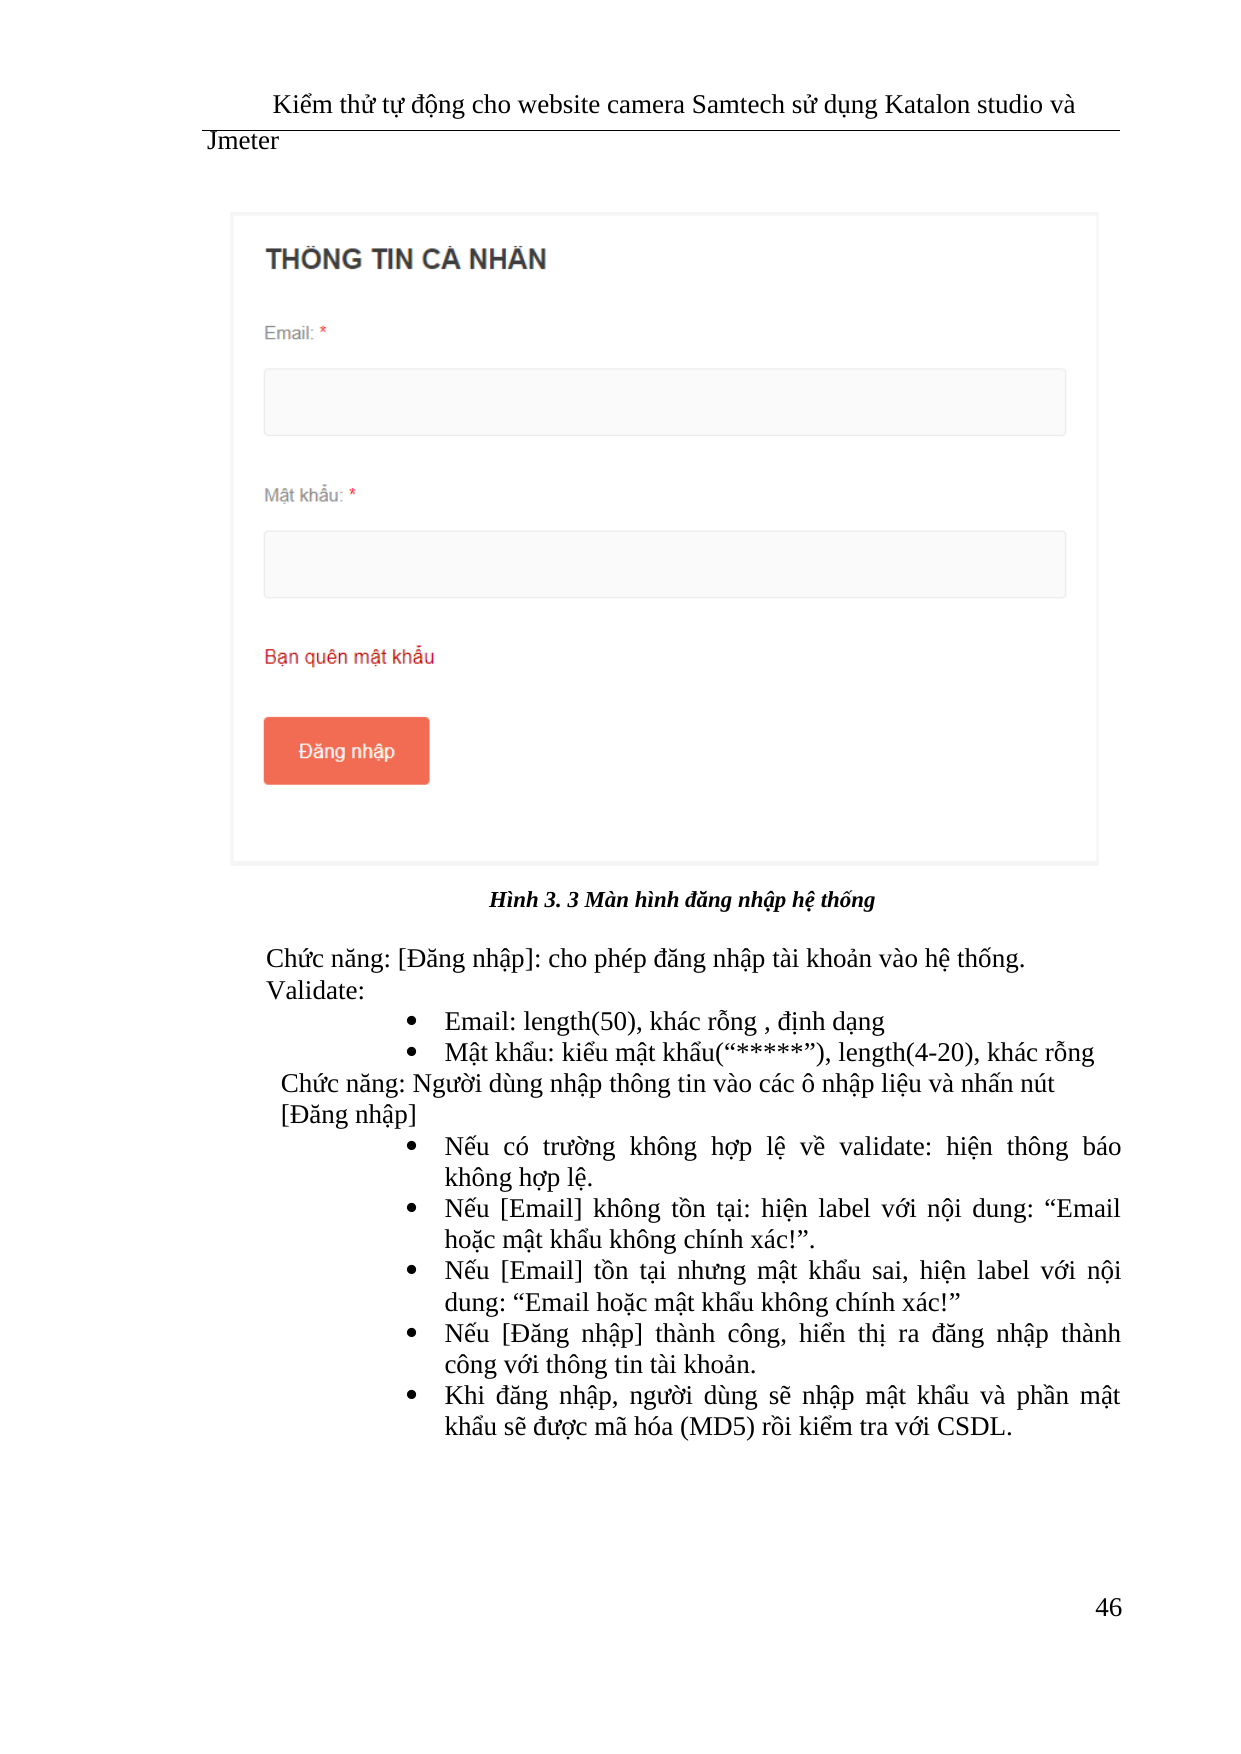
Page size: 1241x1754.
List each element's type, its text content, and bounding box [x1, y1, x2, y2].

text Hình 3. 3 Màn hình đăng nhập hệ thống [244, 886, 1122, 913]
list Nếu [Đăng nhập] thành công, hiển thị ra đăng nhập thành công với thông tin tài khoản. [407, 1317, 1122, 1379]
list Nếu [Email] không tồn tại: hiện label với nội dung: “Email hoặc mật khẩu không chính xác!”. [407, 1192, 1122, 1254]
list Mật khẩu: kiểu mật khẩu(“*****”), length(4-20), khác rỗng [407, 1036, 1122, 1067]
list Email: length(50), khác rỗng , định dạng [407, 1005, 1122, 1036]
text Chức năng: [Đăng nhập]: cho phép đăng nhập tài khoản vào hệ thống. [207, 943, 1122, 974]
list Khi đăng nhập, người dùng sẽ nhập mật khẩu và phần mật khẩu sẽ được mã hóa (MD5) rồi kiểm tra với CSDL. [407, 1379, 1122, 1442]
text Validate: [207, 974, 1122, 1005]
text Chức năng: Người dùng nhập thông tin vào các ô nhập liệu và nhấn nút [Đăng nhập] [281, 1067, 1122, 1130]
picture [230, 212, 1099, 866]
list Nếu có trường không hợp lệ về validate: hiện thông báo không hợp lệ. [407, 1130, 1122, 1192]
list Nếu [Email] tồn tại nhưng mật khẩu sai, hiện label với nội dung: “Email hoặc mật khẩu không chính xác!” [407, 1254, 1122, 1317]
